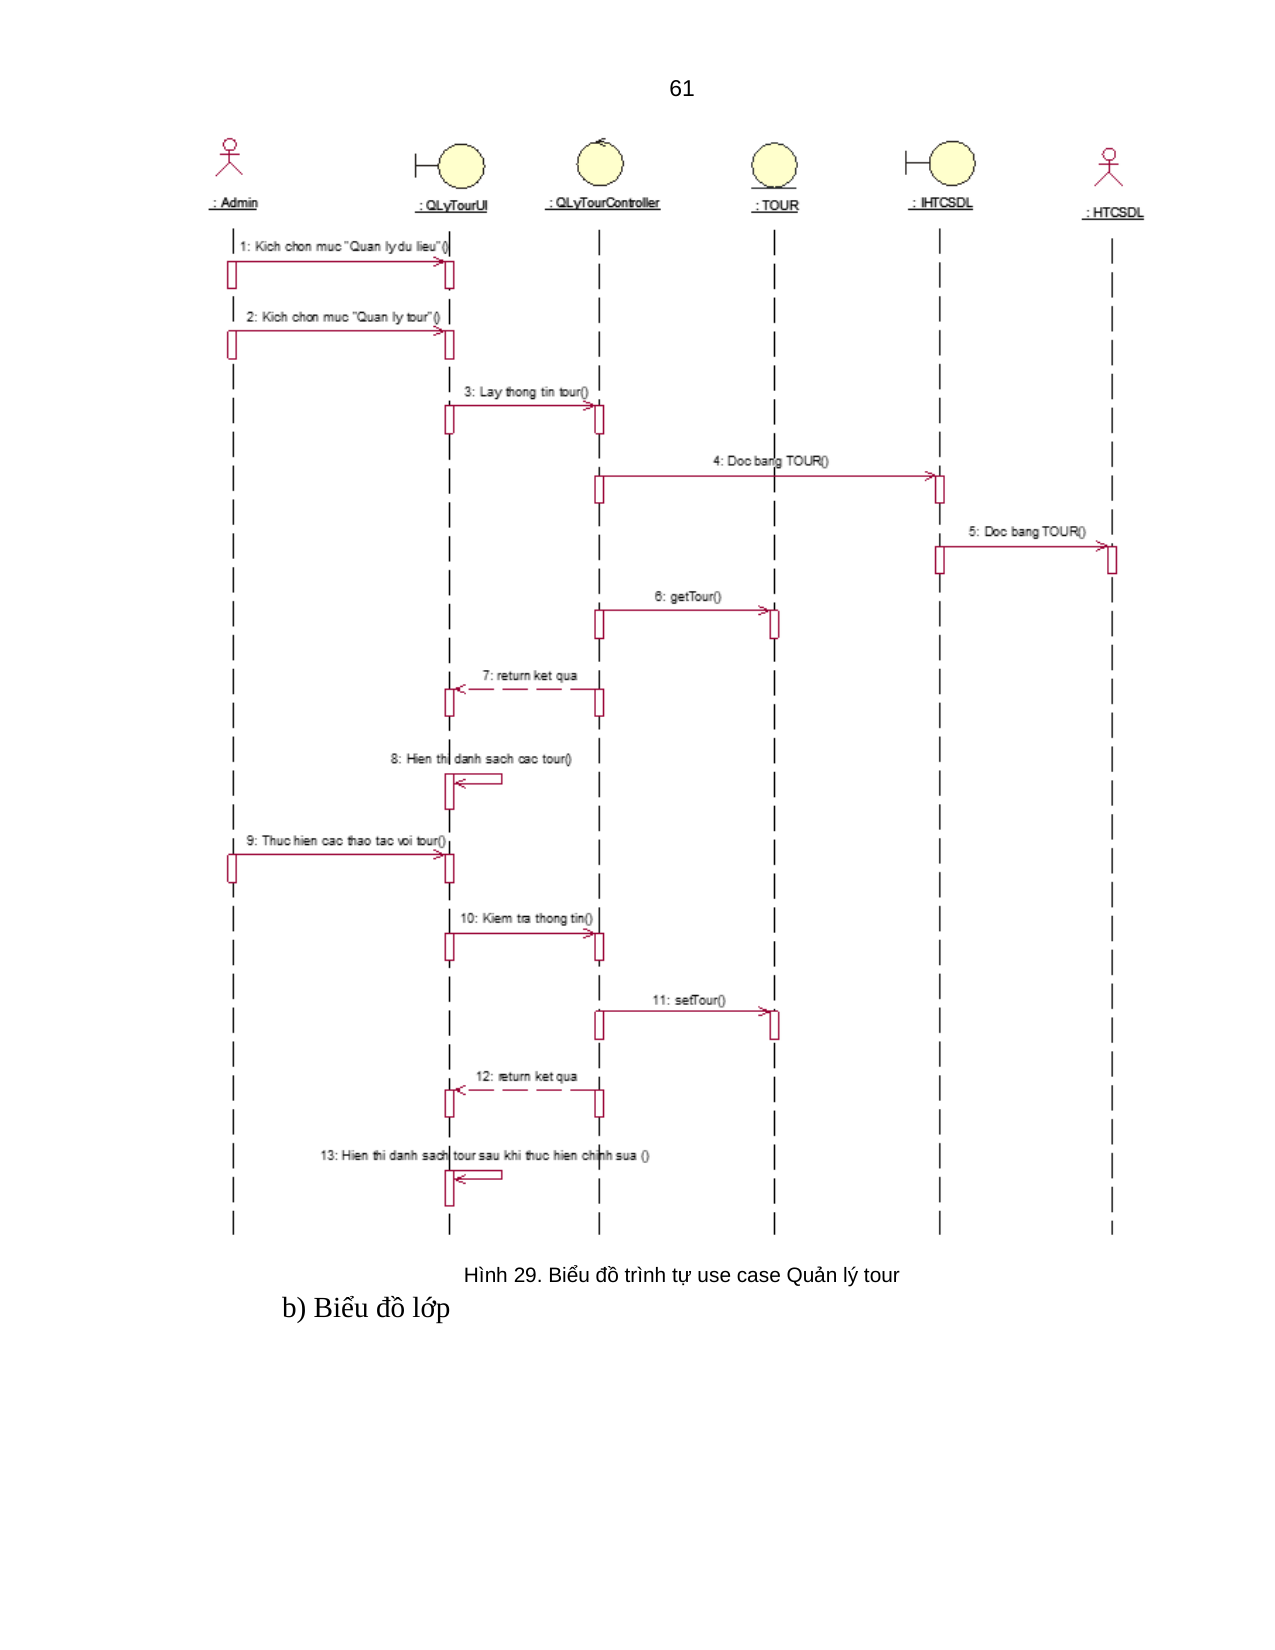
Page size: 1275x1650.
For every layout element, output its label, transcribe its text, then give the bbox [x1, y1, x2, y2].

text b) Biểu đồ lớp [207, 1290, 1157, 1324]
picture [206, 127, 1147, 1259]
